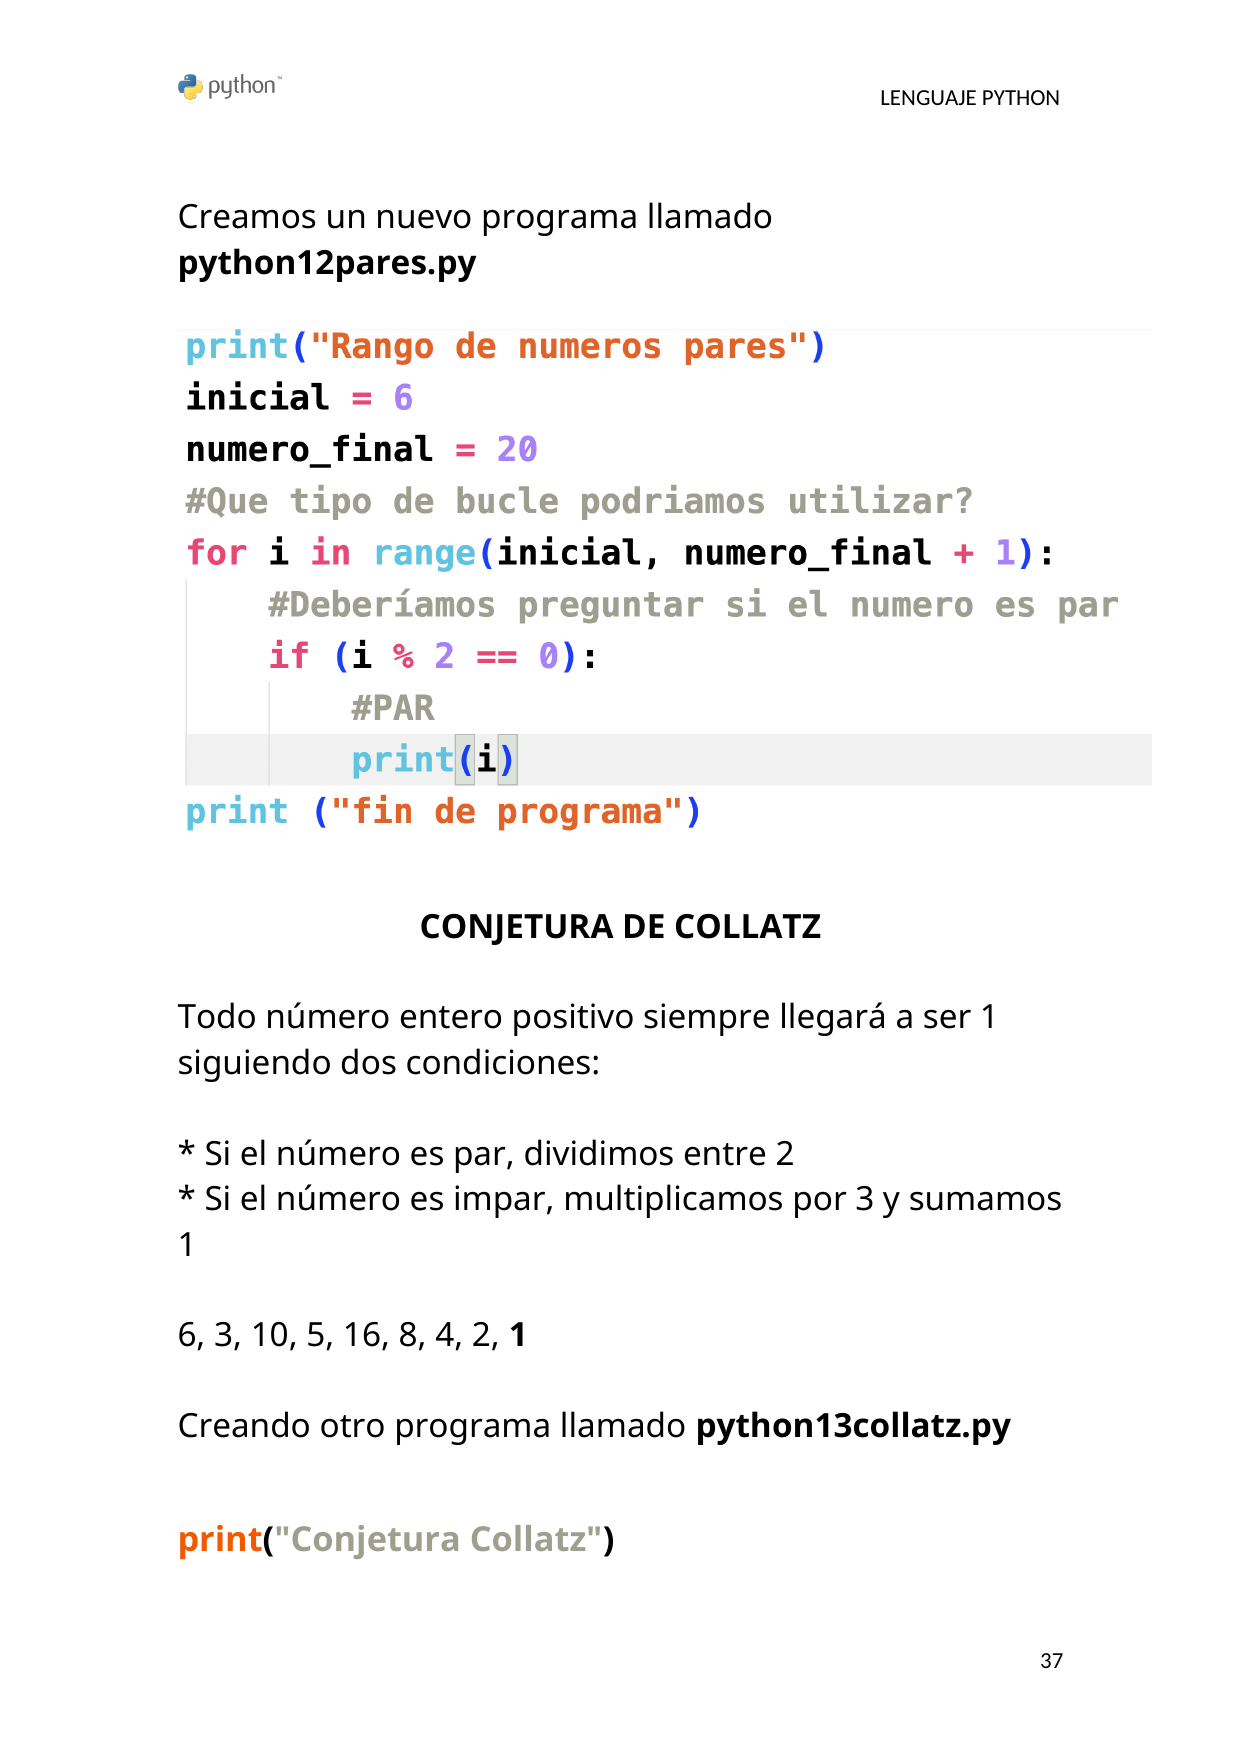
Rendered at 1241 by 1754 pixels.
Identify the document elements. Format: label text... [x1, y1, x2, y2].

text Todo número entero positivo siempre llegará a ser 1 siguiendo dos condiciones: [177, 993, 1063, 1084]
text * Si el número es par, dividimos entre 2 [177, 1129, 1063, 1175]
picture [177, 73, 283, 105]
picture [177, 329, 1152, 857]
text 6, 3, 10, 5, 16, 8, 4, 2, 1 [177, 1311, 1063, 1357]
text Creando otro programa llamado python13collatz.py [177, 1402, 1063, 1447]
text print("Conjetura Collatz") [177, 1493, 1063, 1562]
text Creamos un nuevo programa llamado python12pares.py [177, 193, 1063, 284]
text * Si el número es impar, multiplicamos por 3 y sumamos 1 [177, 1175, 1063, 1266]
text CONJETURA DE COLLATZ [177, 902, 1063, 948]
